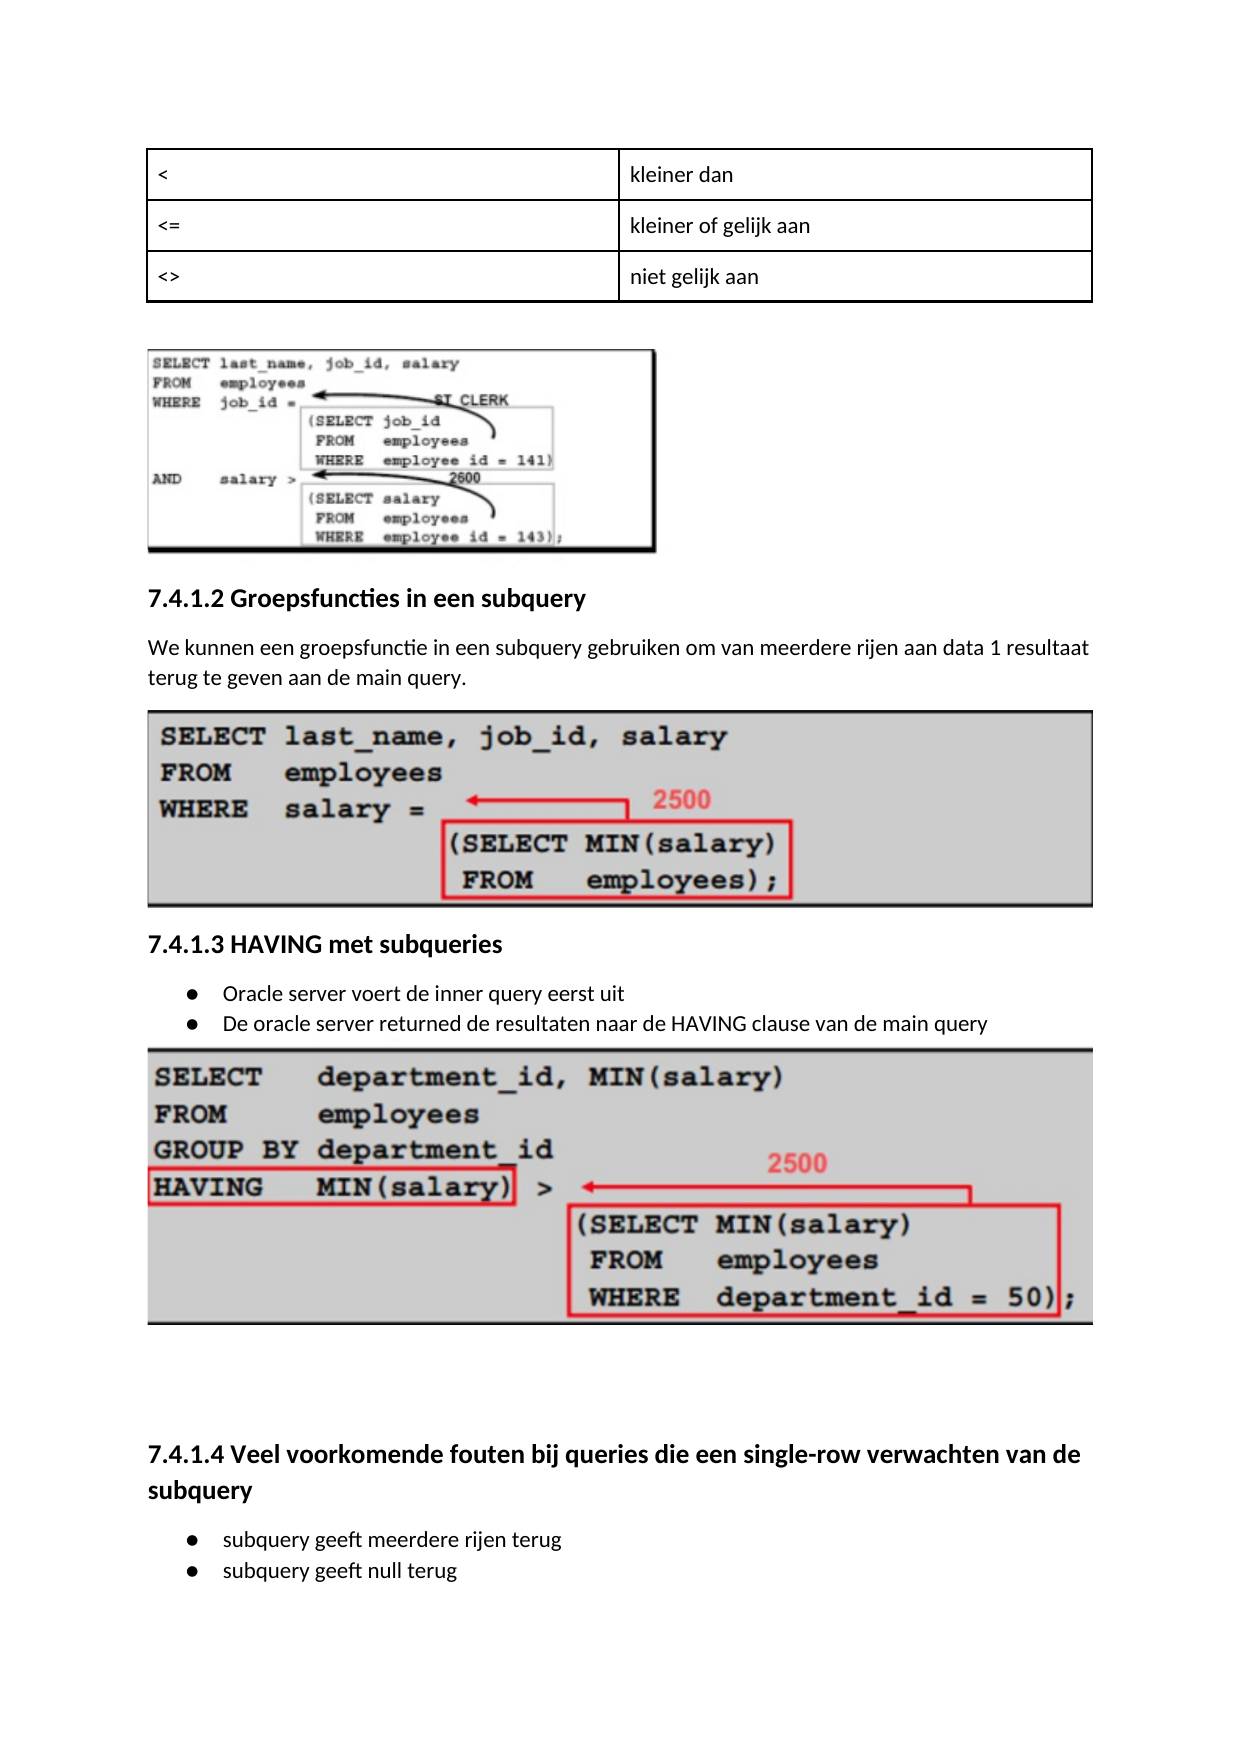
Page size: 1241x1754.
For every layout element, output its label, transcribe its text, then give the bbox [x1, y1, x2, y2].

text 7.4.1.2 Groepsfuncties in een subquery [148, 581, 1093, 614]
text 7.4.1.4 Veel voorkomende fouten bij queries die een single-row verwachten van de subquery [148, 1438, 1093, 1506]
list subquery geeft meerdere rijen terug [185, 1526, 1093, 1553]
table_cell <= [148, 201, 618, 249]
picture [147, 349, 668, 562]
table_cell niet gelijk aan [620, 252, 1091, 300]
table_cell kleiner dan [620, 150, 1091, 198]
text 7.4.1.3 HAVING met subqueries [148, 927, 1093, 960]
table_cell <> [148, 252, 618, 300]
text We kunnen een groepsfunctie in een subquery gebruiken om van meerdere rijen aan data 1 resultaat terug te geven aan de main query. [148, 633, 1093, 691]
list Oracle server voert de inner query eerst uit [185, 979, 1093, 1007]
table_cell kleiner of gelijk aan [620, 201, 1091, 249]
picture [147, 1039, 1093, 1325]
picture [147, 710, 1093, 908]
table_cell < [148, 150, 618, 198]
list subquery geeft null terug [185, 1556, 1093, 1584]
list De oracle server returned de resultaten naar de HAVING clause van de main query [185, 1009, 1093, 1037]
